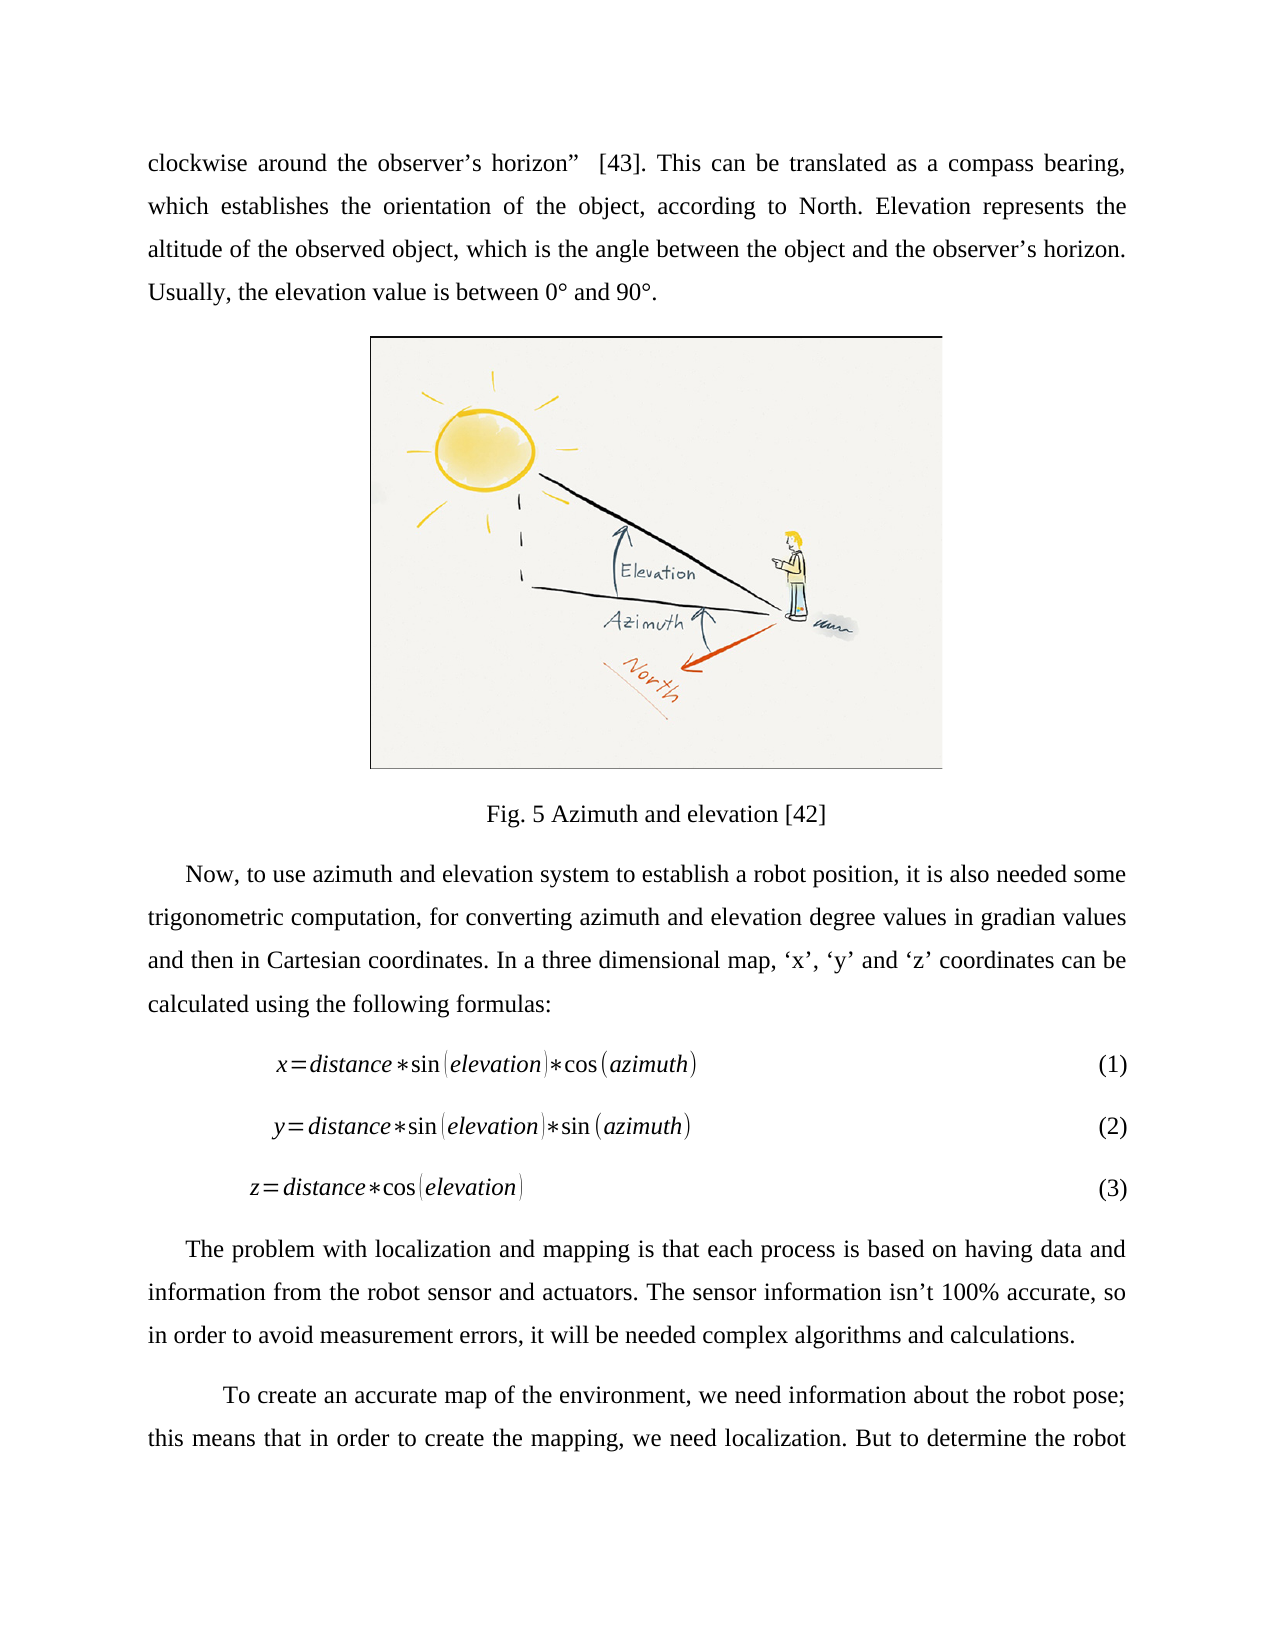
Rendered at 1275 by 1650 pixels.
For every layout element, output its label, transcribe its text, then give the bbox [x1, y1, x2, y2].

text The problem with localization and mapping is that each process is based on having data and information from the robot sensor and actuators. The sensor information isn’t 100% accurate, so in order to avoid measurement errors, it will be needed complex algorithms and calculations. [148, 1234, 1127, 1349]
picture [370, 336, 943, 769]
text (3) [148, 1172, 1127, 1203]
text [148, 148, 1127, 306]
text Now, to use azimuth and elevation system to establish a robot position, it is also needed some trigonometric computation, for converting azimuth and elevation degree values in gradian values and then in Cartesian coordinates. In a three dimensional map, ‘x’, ‘y’ and ‘z’ coordinates can be calculated using the following formulas: [148, 859, 1127, 1017]
text Fig. 5 Azimuth and elevation [42] [148, 799, 1127, 828]
text (1) [148, 1048, 1127, 1079]
text (2) [148, 1111, 1127, 1141]
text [148, 1380, 1127, 1452]
